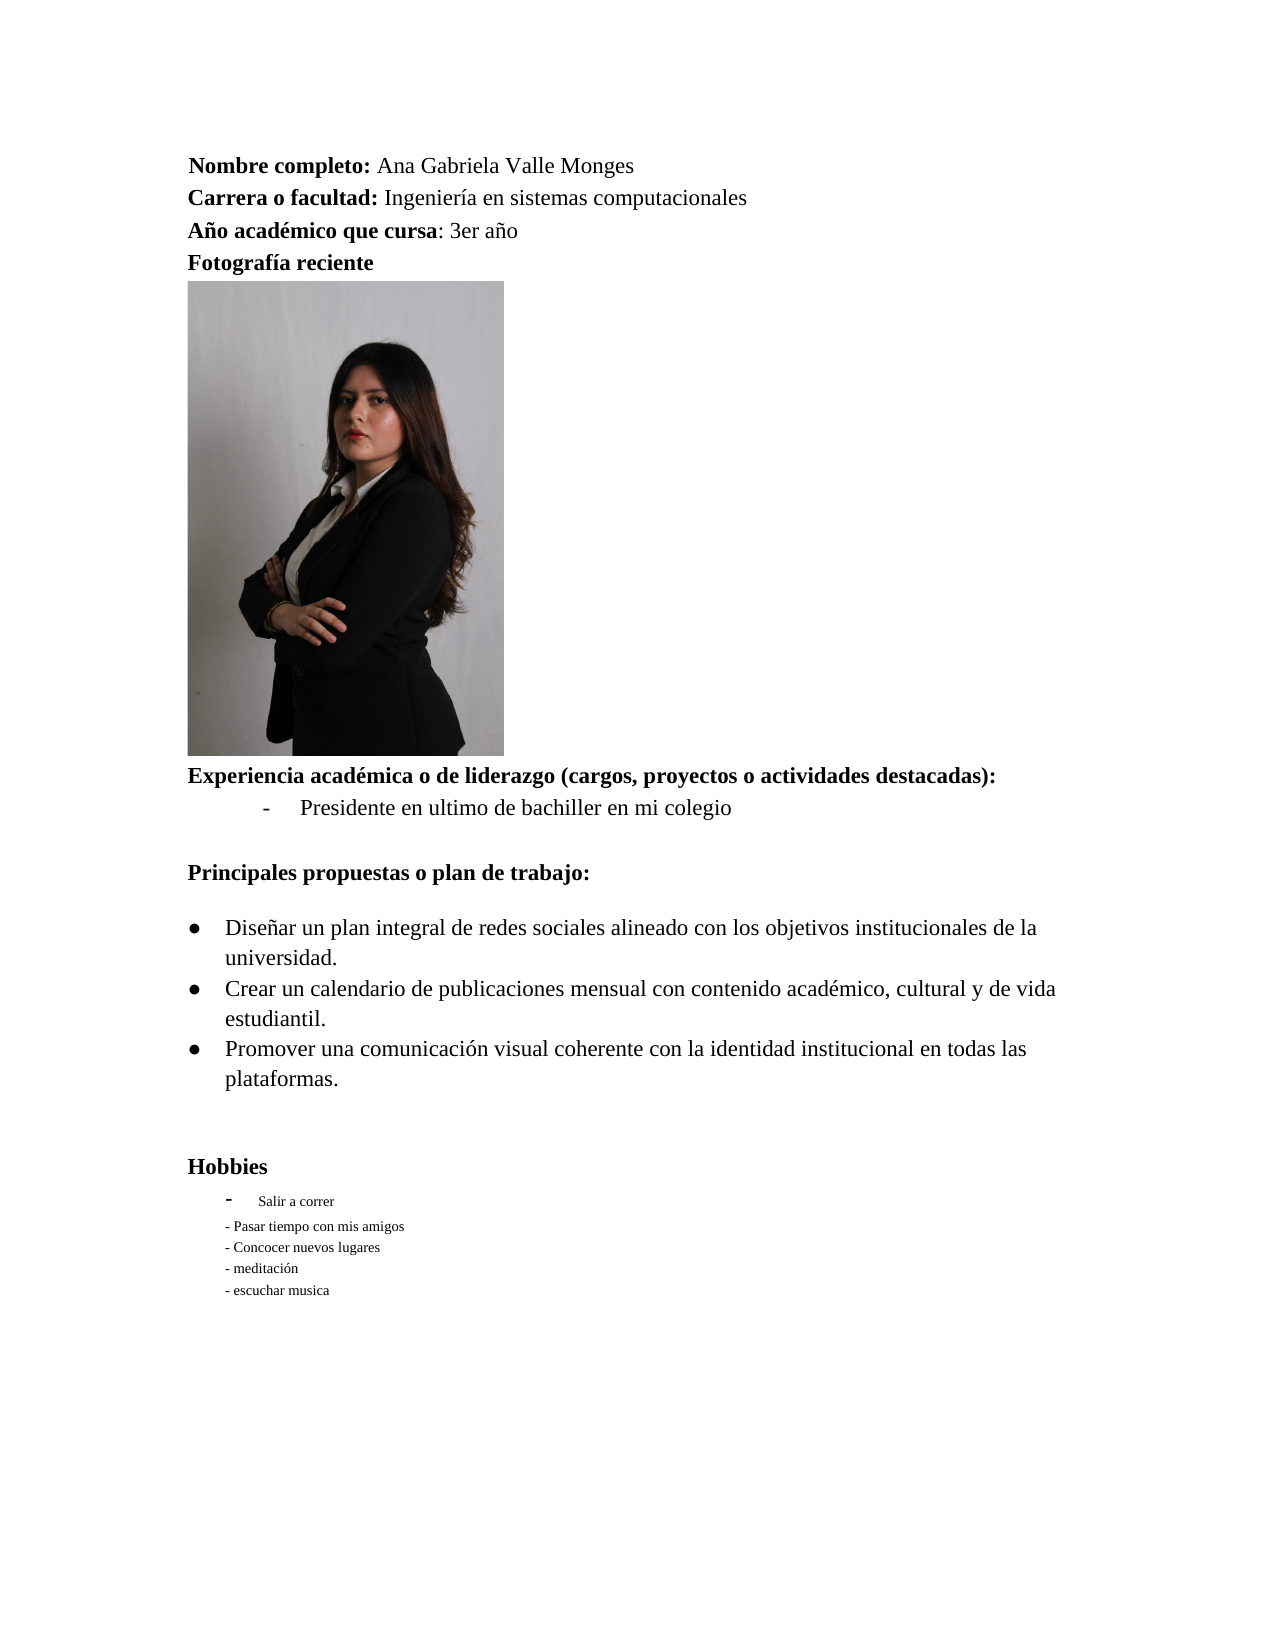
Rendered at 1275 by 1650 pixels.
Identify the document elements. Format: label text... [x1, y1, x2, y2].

text - Pasar tiempo con mis amigos [225, 1217, 1125, 1234]
text - Salir a correr [225, 1185, 1125, 1211]
text - meditación [225, 1260, 1125, 1277]
list Presidente en ultimo de bachiller en mi colegio [262, 794, 1125, 821]
text Principales propuestas o plan de trabajo: [187, 859, 1125, 885]
picture [187, 281, 504, 756]
text Año académico que cursa: 3er año [187, 217, 1125, 243]
text Hobbies [187, 1153, 1125, 1179]
text Nombre completo: Ana Gabriela Valle Monges [150, 152, 1125, 178]
text - escuchar musica [225, 1281, 1125, 1298]
list Promover una comunicación visual coherente con la identidad institucional en todas las plataformas. [187, 1035, 1125, 1092]
text - Concocer nuevos lugares [225, 1239, 1125, 1256]
text Experiencia académica o de liderazgo (cargos, proyectos o actividades destacadas): [187, 762, 1125, 788]
list Diseñar un plan integral de redes sociales alineado con los objetivos institucionales de la universidad. [187, 914, 1125, 971]
list Crear un calendario de publicaciones mensual con contenido académico, cultural y de vida estudiantil. [187, 974, 1125, 1031]
text Fotografía reciente [187, 249, 1125, 275]
text Carrera o facultad: Ingeniería en sistemas computacionales [187, 184, 1125, 211]
